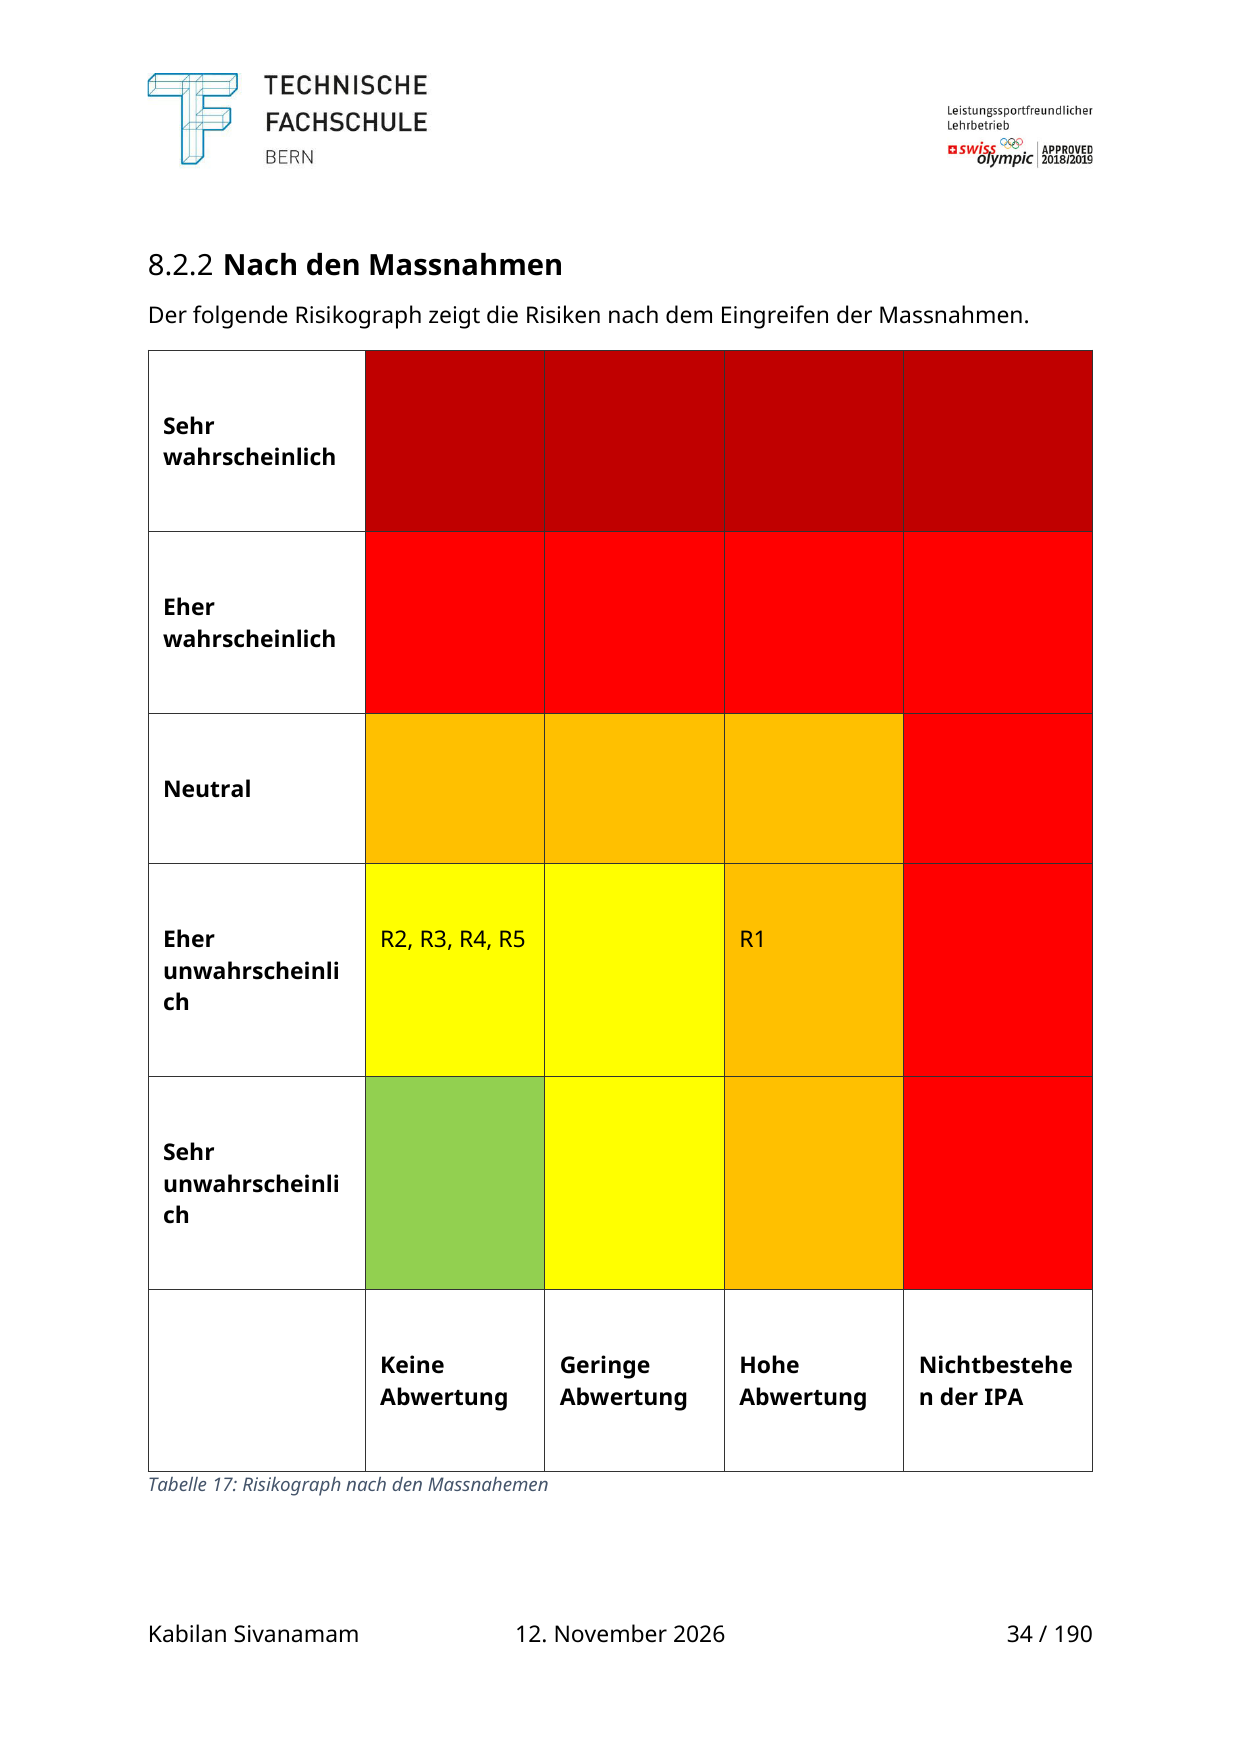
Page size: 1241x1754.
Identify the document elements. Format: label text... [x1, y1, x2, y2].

table_header [366, 351, 544, 531]
table_cell [725, 1077, 903, 1289]
table_cell [904, 532, 1092, 713]
table_header [725, 351, 903, 531]
table_cell Hohe Abwertung [725, 1290, 903, 1471]
table_cell Sehr unwahrscheinlich [149, 1077, 365, 1289]
table_header [904, 351, 1092, 531]
table_cell [545, 864, 724, 1076]
table_cell Neutral [149, 714, 365, 863]
table_cell [366, 532, 544, 713]
table_cell [366, 1077, 544, 1289]
table_cell R1 [725, 864, 903, 1076]
table_cell [545, 1077, 724, 1289]
table_cell Geringe Abwertung [545, 1290, 724, 1471]
table_header Sehr wahrscheinlich [149, 351, 365, 531]
table_cell Eher wahrscheinlich [149, 532, 365, 713]
picture [147, 73, 1093, 196]
table_cell Nichtbestehen der IPA [904, 1290, 1092, 1471]
table_cell R2, R3, R4, R5 [366, 864, 544, 1076]
table_cell [904, 864, 1092, 1076]
table_cell [545, 532, 724, 713]
table_cell [725, 532, 903, 713]
table_cell [149, 1290, 365, 1471]
table_cell [366, 714, 544, 863]
subtitle Nach den Massnahmen [148, 244, 1093, 283]
table_cell [904, 714, 1092, 863]
table_cell Eher unwahrscheinlich [149, 864, 365, 1076]
text Der folgende Risikograph zeigt die Risiken nach dem Eingreifen der Massnahmen. [148, 299, 1093, 330]
table_cell [904, 1077, 1092, 1289]
table_cell [725, 714, 903, 863]
table_cell [545, 714, 724, 863]
table_cell Keine Abwertung [366, 1290, 544, 1471]
table_header [545, 351, 724, 531]
